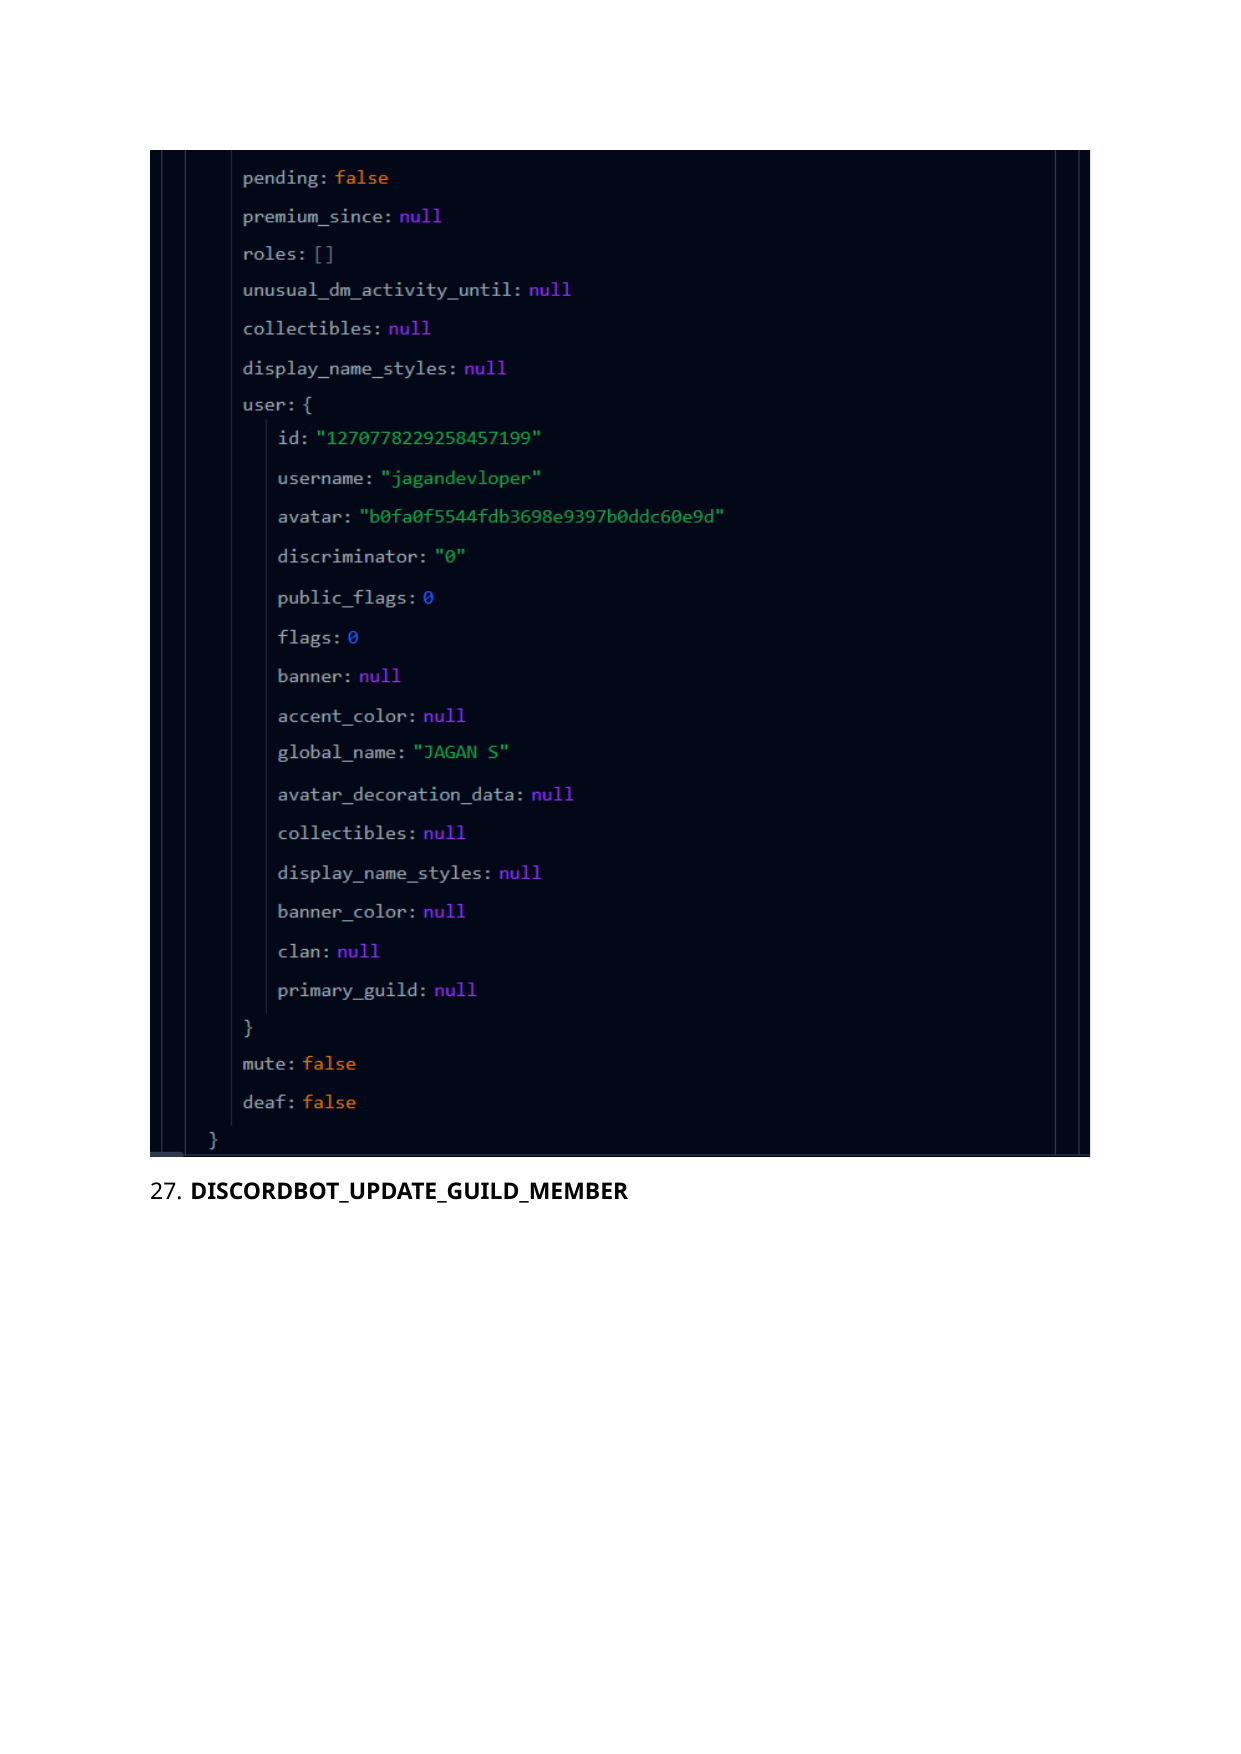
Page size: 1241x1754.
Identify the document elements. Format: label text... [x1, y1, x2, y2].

text 27. DISCORDBOT_UPDATE_GUILD_MEMBER [150, 1175, 1090, 1207]
picture [150, 150, 1091, 1157]
